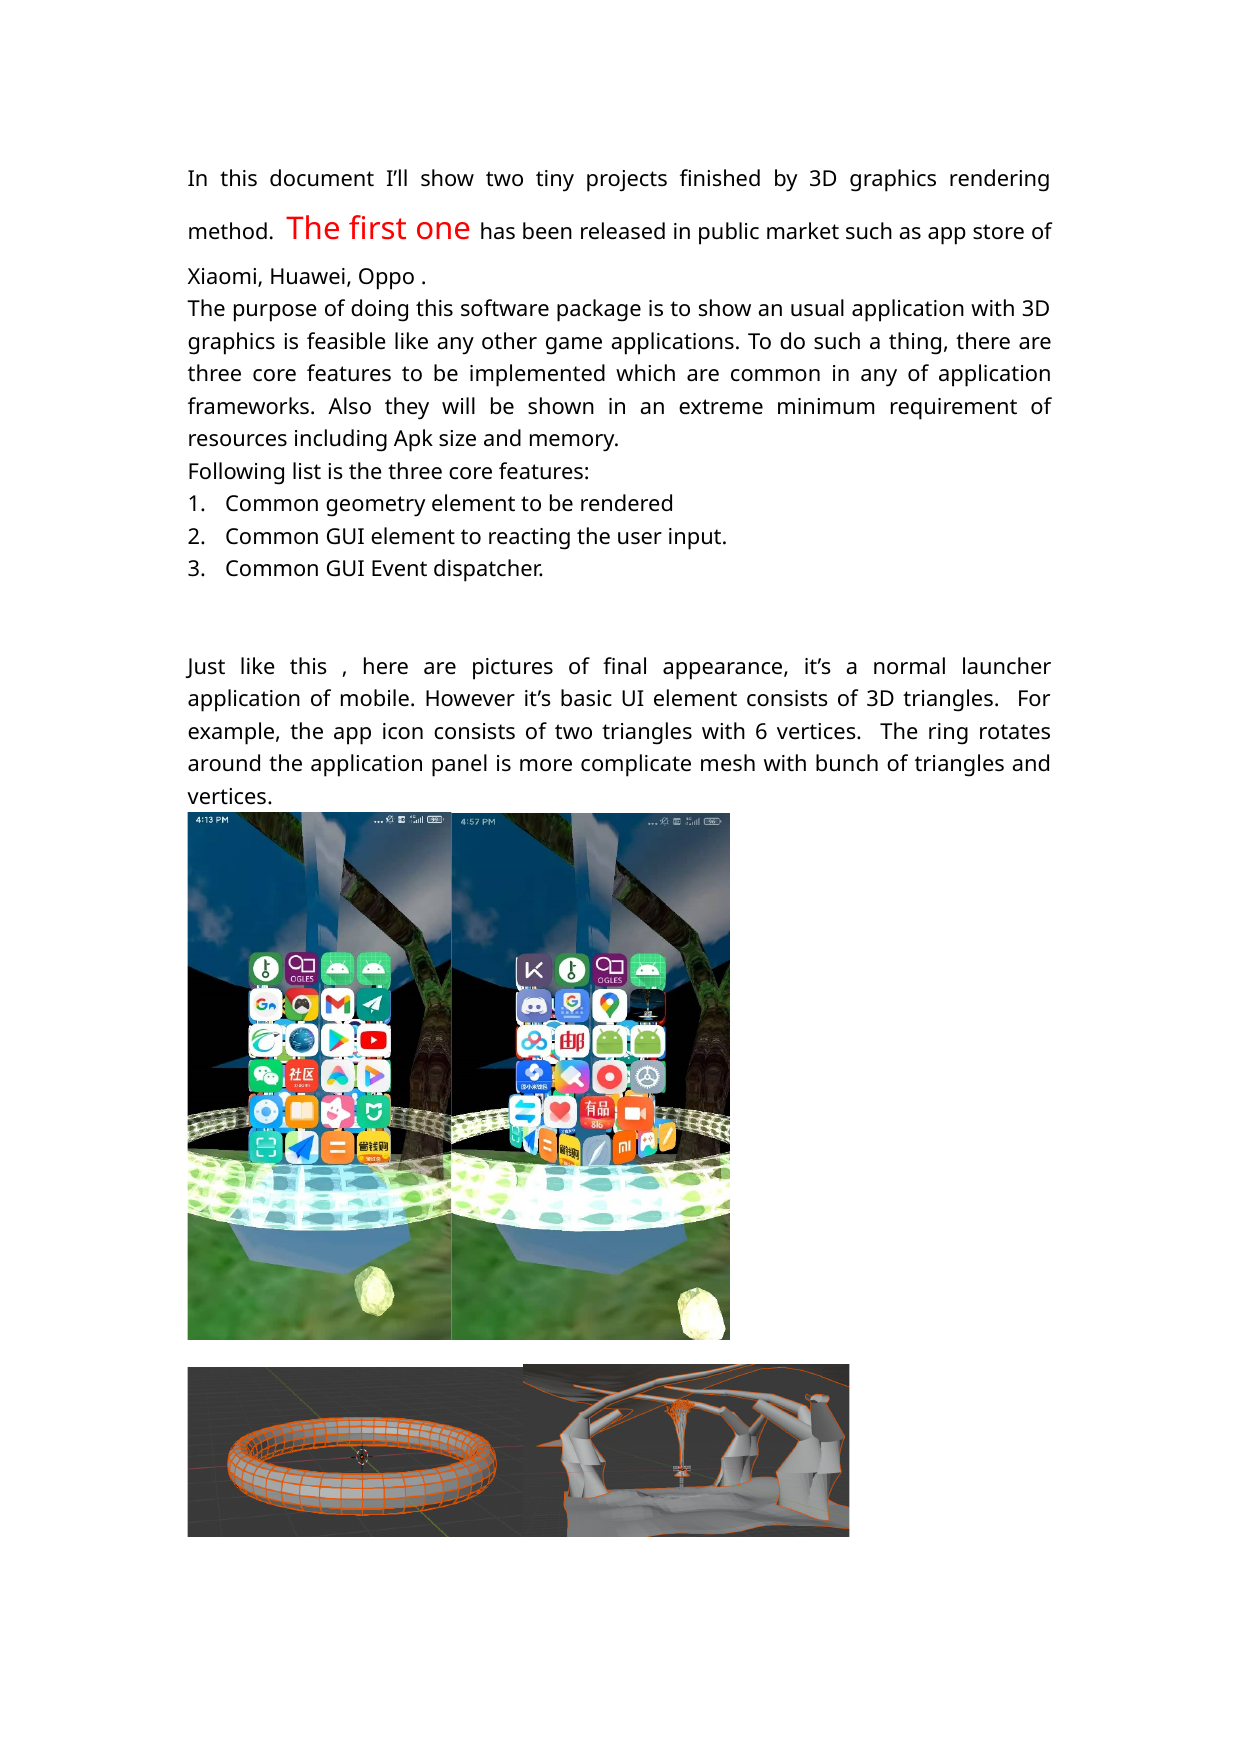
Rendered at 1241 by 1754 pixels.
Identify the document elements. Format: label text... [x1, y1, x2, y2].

list Common GUI Event dispatcher. [187, 552, 1053, 584]
text Just like this , here are pictures of final appearance, it’s a normal launcher application of mobile. However it’s basic UI element consists of 3D triangles. For example, the app icon consists of two triangles with 6 vertices. The ring rotates around the application panel is more complicate mesh with bunch of triangles and vertices. [187, 649, 1053, 812]
list Common GUI element to reacting the user input. [187, 519, 1053, 552]
picture [187, 1364, 850, 1537]
list Common geometry element to be rendered [187, 487, 1053, 519]
text The purpose of doing this software package is to show an usual application with 3D graphics is feasible like any other game applications. To do such a thing, there are three core features to be implemented which are common in any of application frameworks. Also they will be shown in an extreme minimum requirement of resources including Apk size and memory. [187, 292, 1053, 454]
text Following list is the three core features: [187, 454, 1053, 487]
text In this document I’ll show two tiny projects finished by 3D graphics rendering method. The first one has been released in public market such as app store of Xiaomi, Huawei, Oppo . [187, 162, 1053, 292]
picture [187, 812, 730, 1340]
